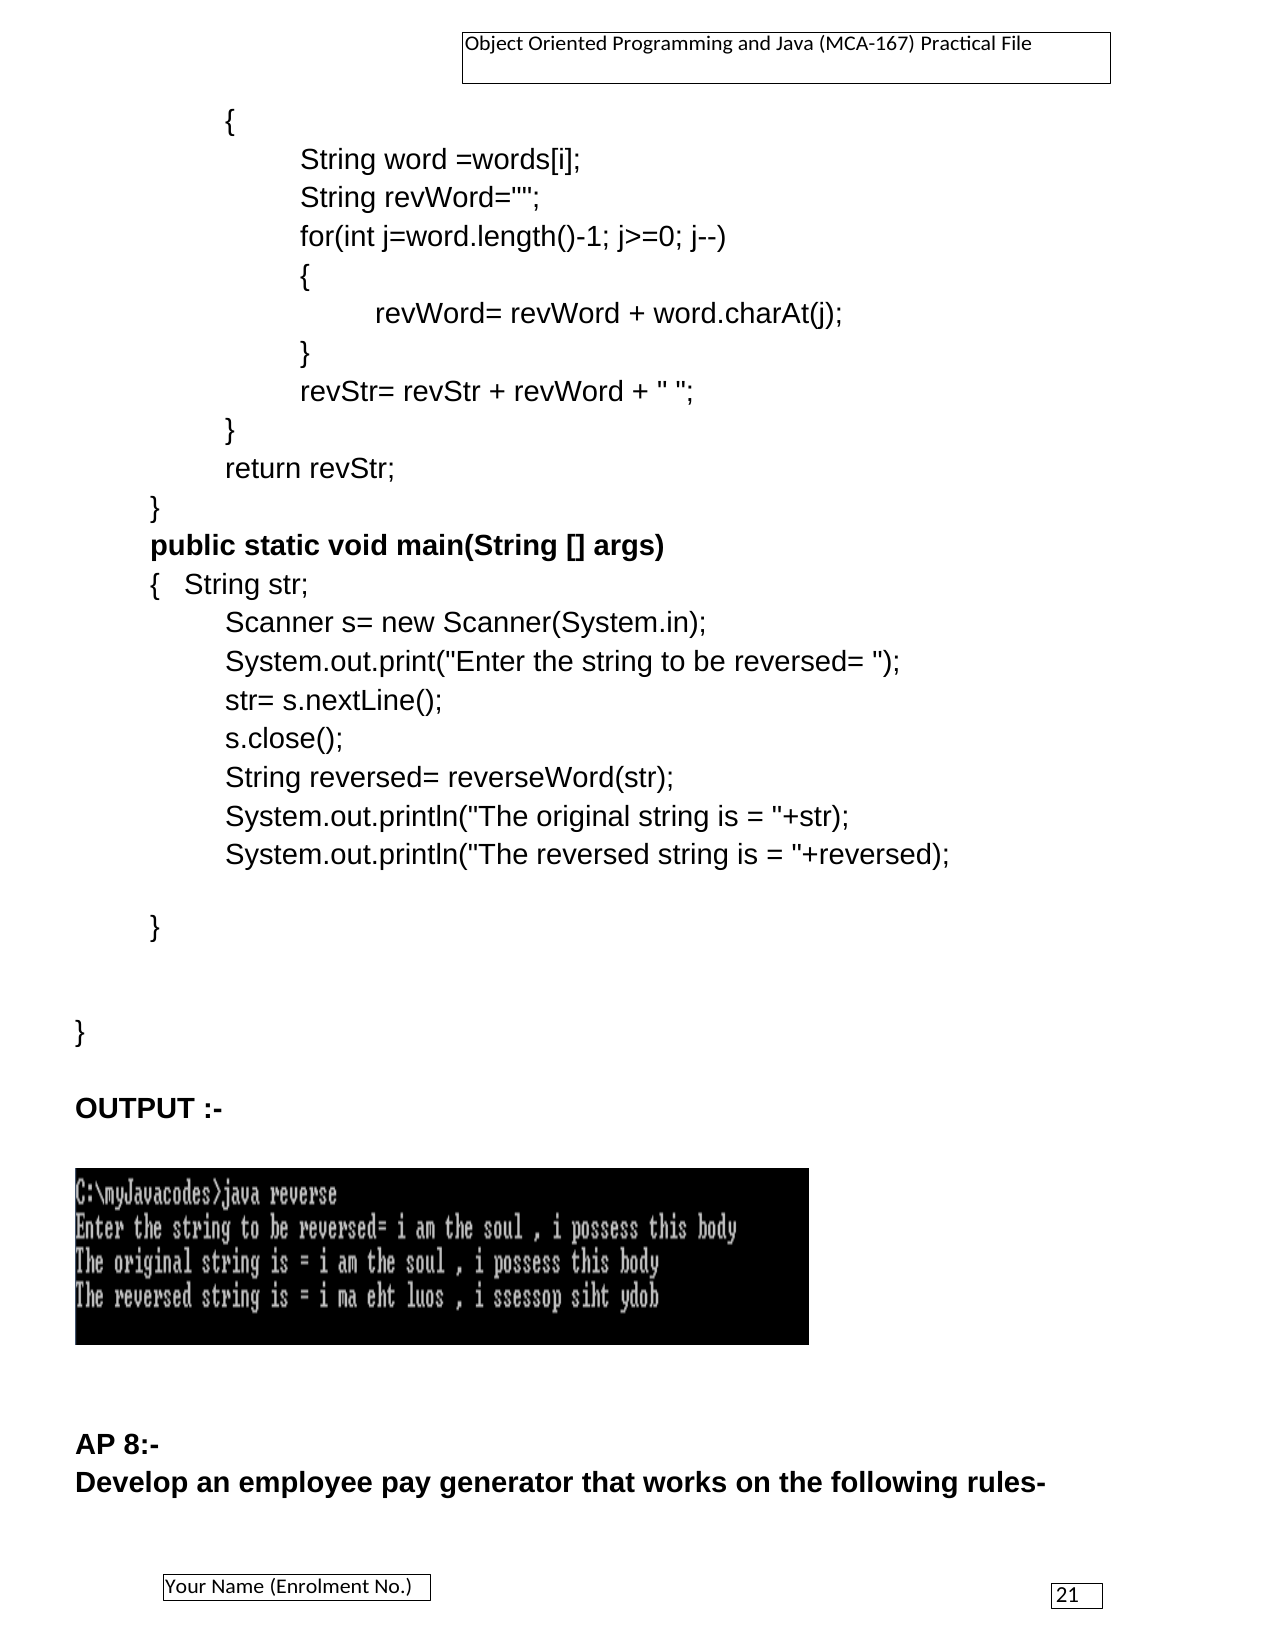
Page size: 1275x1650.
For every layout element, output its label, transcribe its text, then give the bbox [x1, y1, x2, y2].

subtitle Scanner s= new Scanner(System.in); [98, 606, 1200, 639]
subtitle str= s.nextLine(); [98, 683, 1200, 716]
subtitle } [75, 1014, 1200, 1048]
subtitle } [98, 489, 1200, 523]
subtitle System.out.print("Enter the string to be reversed= "); [98, 644, 1200, 678]
subtitle for(int j=word.length()-1; j>=0; j--) [98, 219, 1200, 253]
subtitle String word =words[i]; [98, 142, 1200, 175]
subtitle { String str; [98, 567, 1200, 600]
subtitle System.out.println("The original string is = "+str); [98, 799, 1200, 832]
subtitle } [98, 909, 1200, 943]
subtitle Develop an employee pay generator that works on the following rules- [75, 1465, 1200, 1499]
subtitle } [98, 335, 1200, 368]
subtitle { [98, 258, 1200, 291]
subtitle OUTPUT :- [75, 1091, 1200, 1125]
subtitle revStr= revStr + revWord + " "; [98, 374, 1200, 407]
subtitle AP 8:- [75, 1427, 1200, 1460]
subtitle { [98, 103, 1200, 137]
subtitle String revWord=""; [98, 180, 1200, 214]
subtitle System.out.println("The reversed string is = "+reversed); [98, 837, 1200, 871]
subtitle s.close(); [98, 721, 1200, 755]
subtitle revWord= revWord + word.charAt(j); [98, 296, 1200, 330]
picture [75, 1168, 809, 1345]
subtitle } [98, 412, 1200, 446]
subtitle String reversed= reverseWord(str); [98, 760, 1200, 794]
subtitle return revStr; [98, 451, 1200, 484]
subtitle public static void main(String [] args) [98, 528, 1200, 562]
